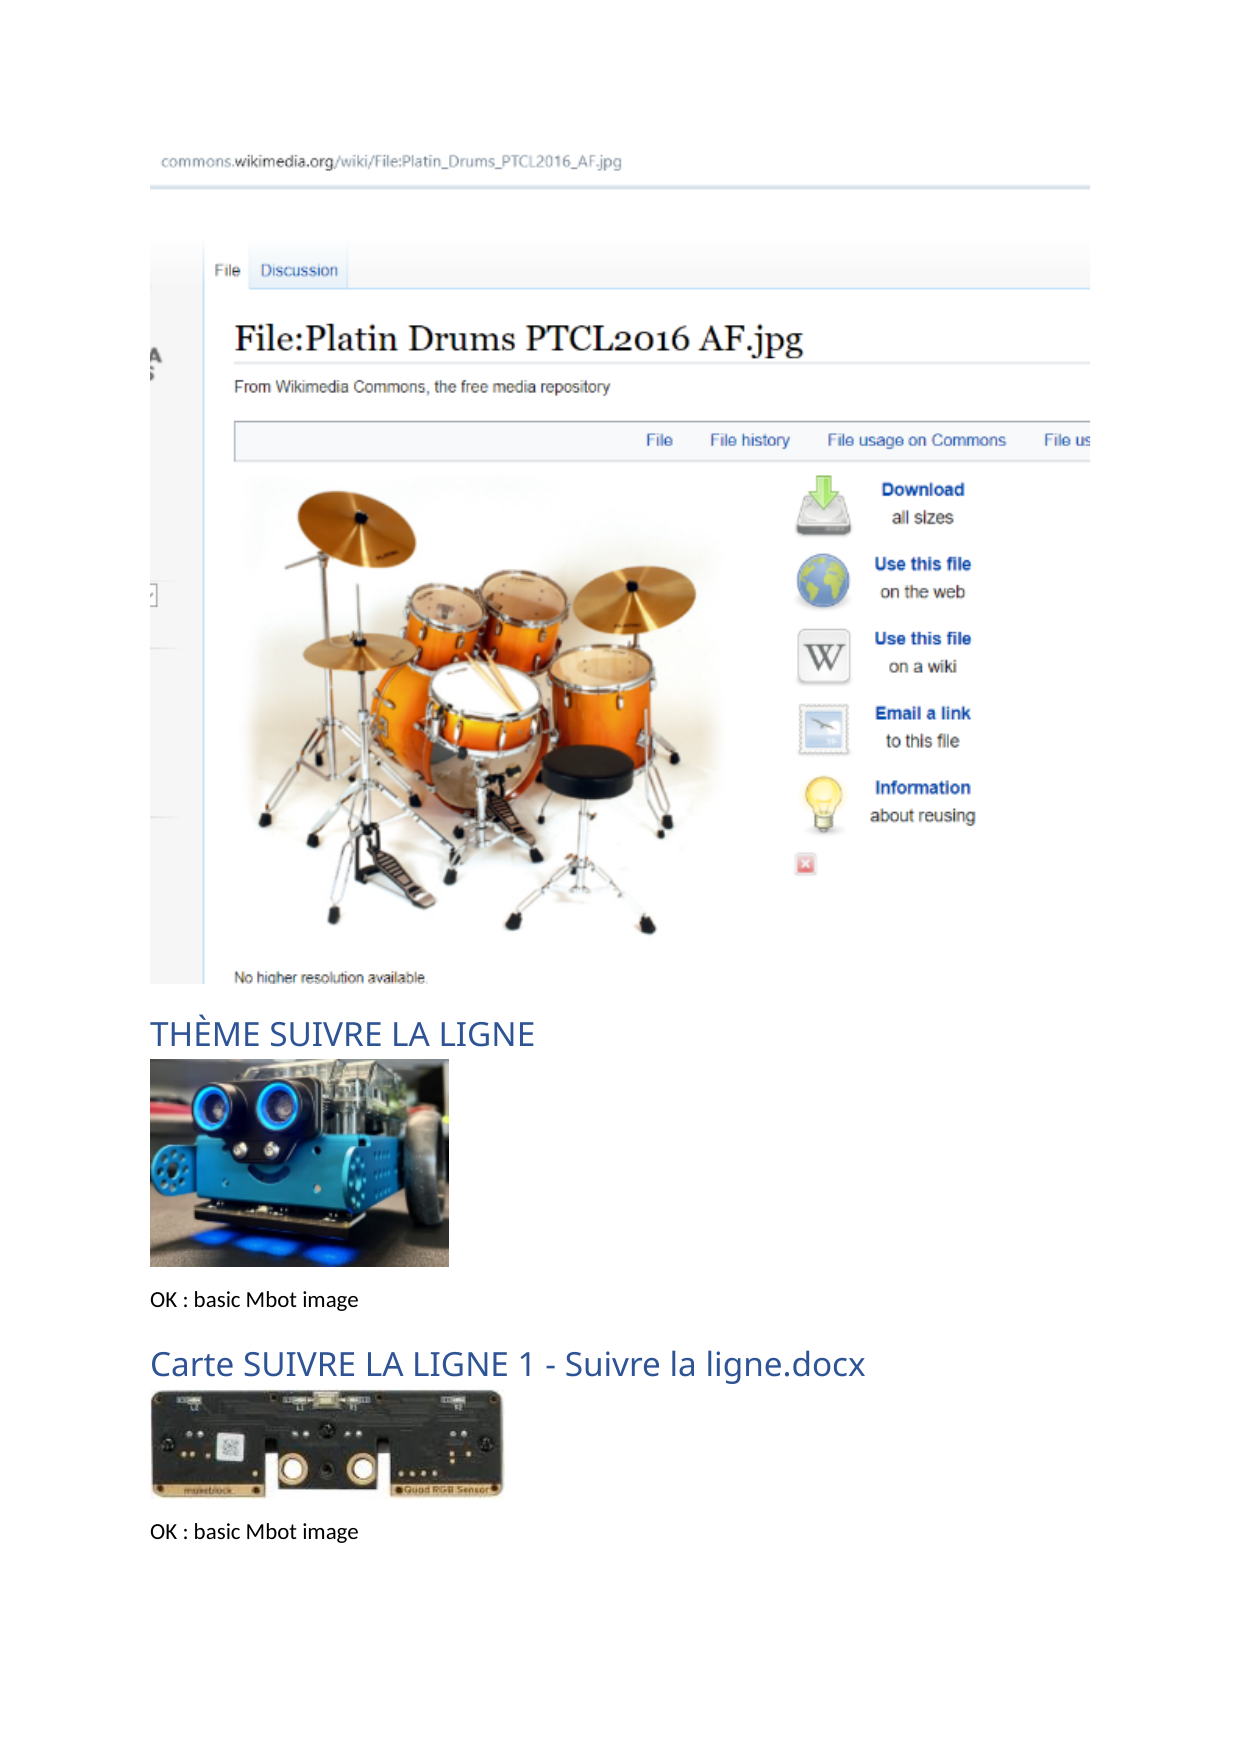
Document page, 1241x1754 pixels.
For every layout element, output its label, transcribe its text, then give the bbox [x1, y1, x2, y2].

picture [150, 1389, 505, 1499]
subtitle Carte SUIVRE LA LIGNE 1 - Suivre la ligne.docx [150, 1341, 1090, 1386]
subtitle THÈME SUIVRE LA LIGNE [150, 1010, 1090, 1056]
text OK : basic Mbot image [150, 1285, 1090, 1313]
picture [150, 1059, 449, 1267]
text OK : basic Mbot image [150, 1517, 1090, 1545]
picture [150, 150, 1091, 984]
